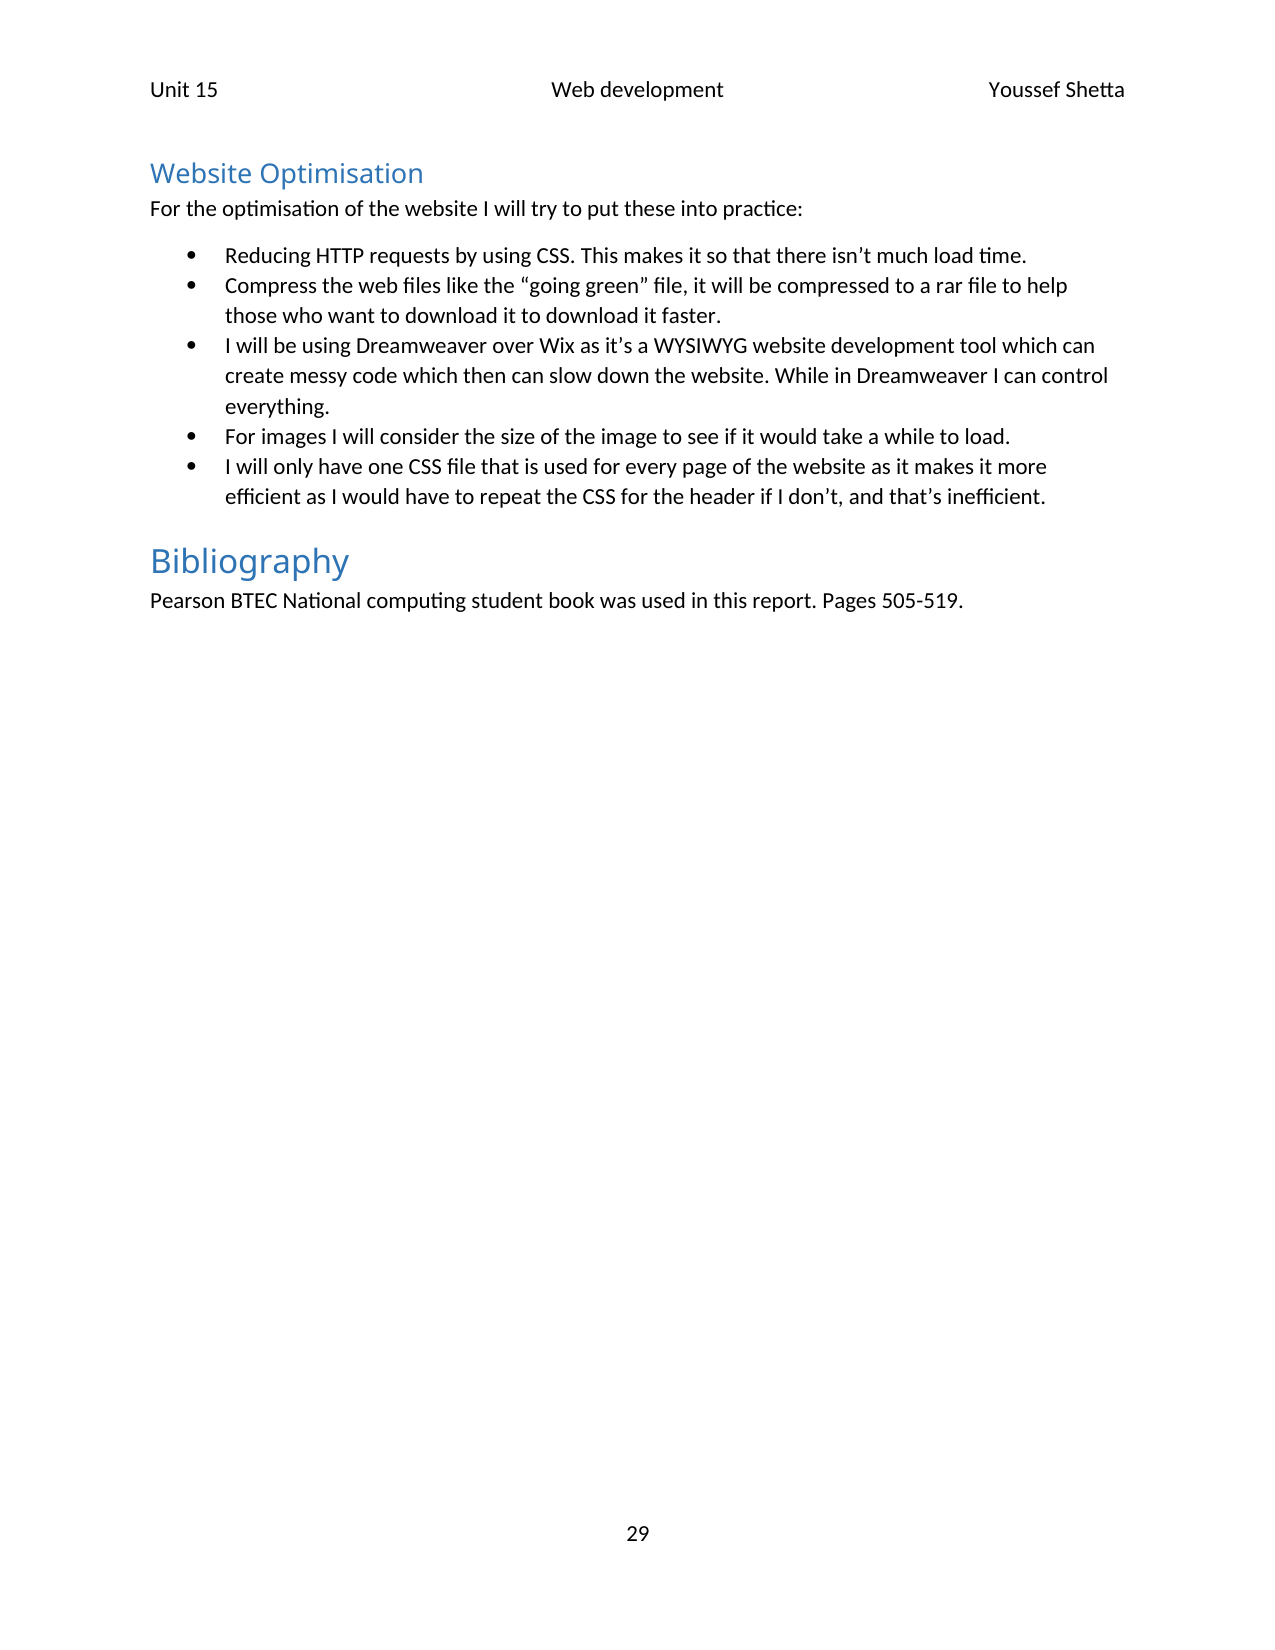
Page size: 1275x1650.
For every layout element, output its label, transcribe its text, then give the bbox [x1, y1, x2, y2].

subtitle Bibliography [150, 538, 1125, 583]
list For images I will consider the size of the image to see if it would take a while to load. [187, 422, 1125, 450]
list I will be using Dreamweaver over Wix as it’s a WYSIWYG website development tool which can create messy code which then can slow down the website. While in Dreamweaver I can control everything. [187, 331, 1125, 420]
list I will only have one CSS file that is used for every page of the website as it makes it more efficient as I would have to repeat the CSS for the header if I don’t, and that’s inefficient. [187, 452, 1125, 511]
list Reducing HTTP requests by using CSS. This makes it so that there isn’t much load time. [187, 241, 1125, 269]
text For the optimisation of the website I will try to put these into practice: [150, 194, 1125, 222]
subtitle Website Optimisation [150, 154, 1125, 191]
text Pearson BTEC National computing student book was used in this report. Pages 505-519. [150, 587, 1125, 615]
list Compress the web files like the “going green” file, it will be compressed to a rar file to help those who want to download it to download it faster. [187, 271, 1125, 329]
